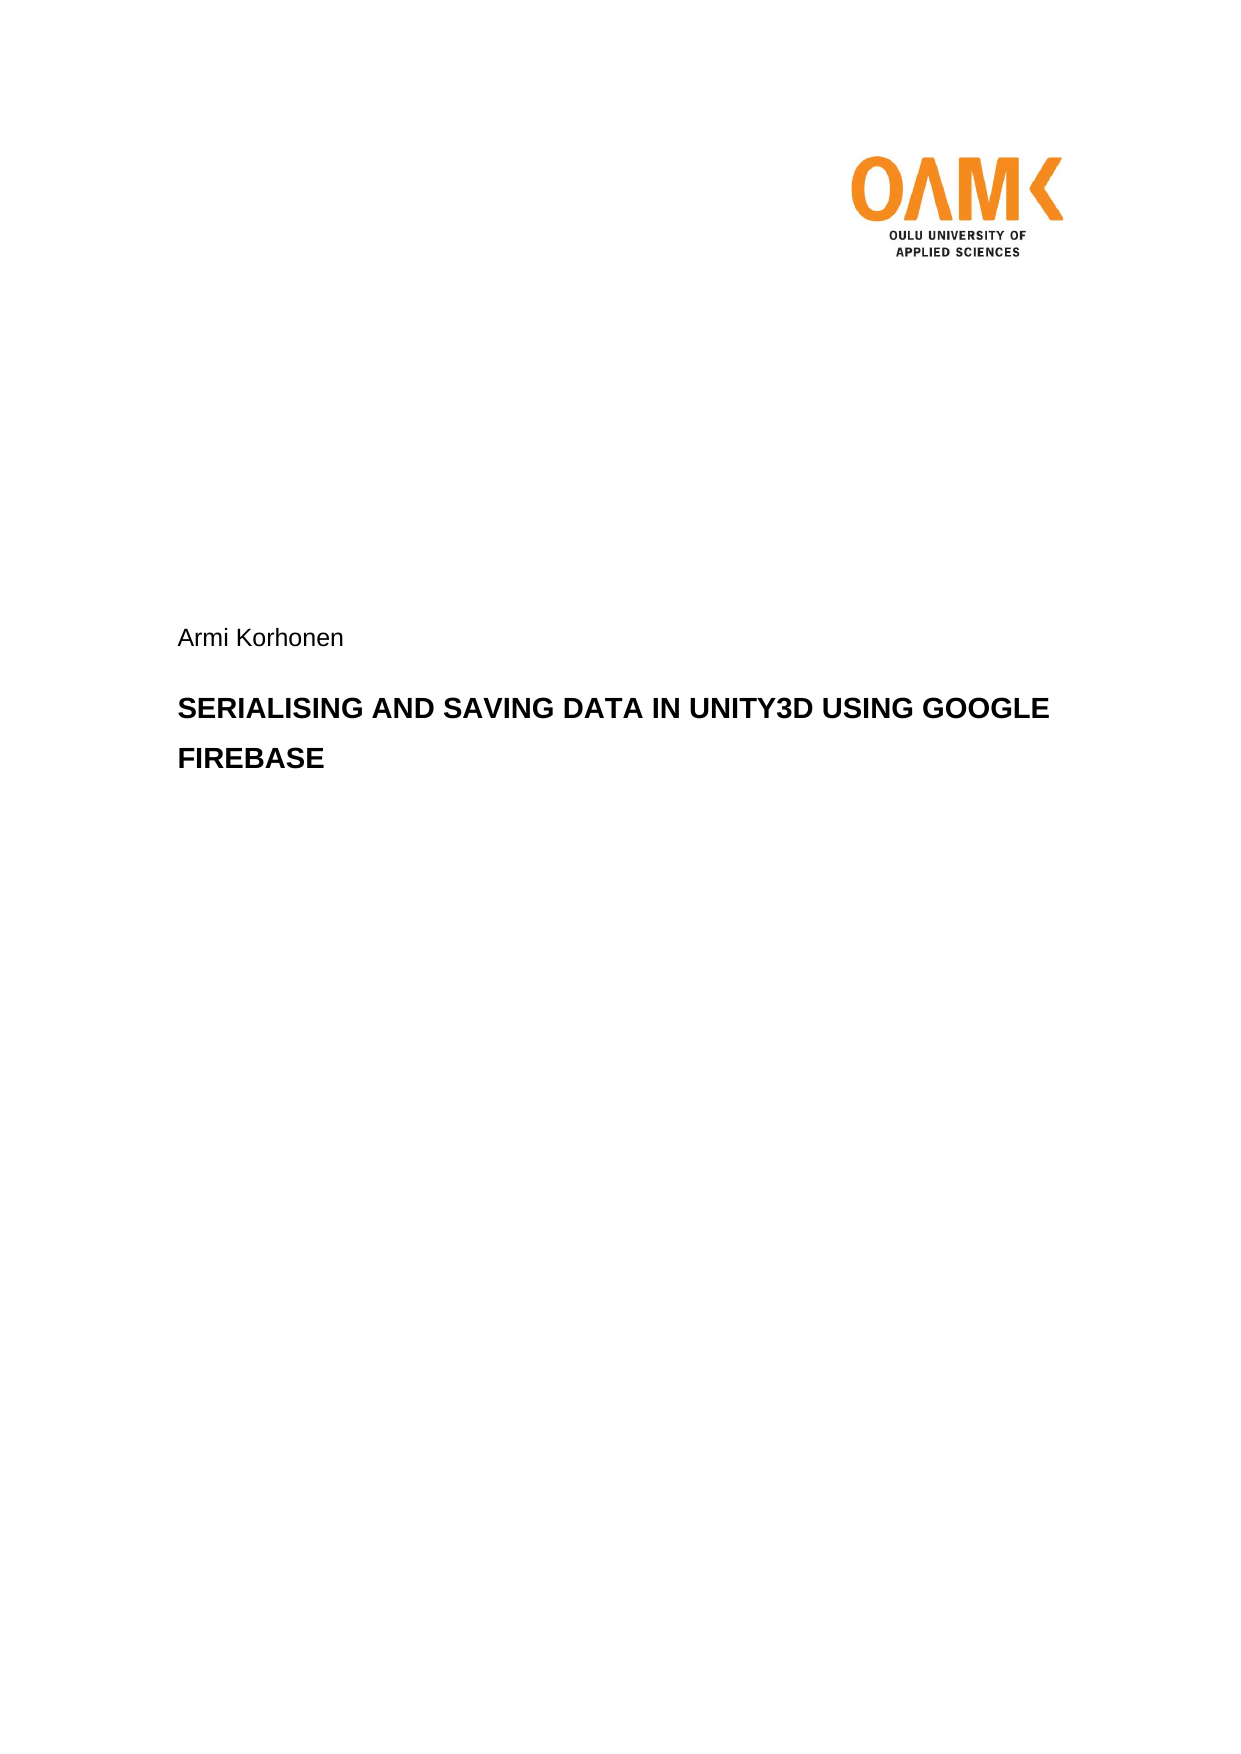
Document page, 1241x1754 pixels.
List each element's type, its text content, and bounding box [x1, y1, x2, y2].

text SERIALISING AND SAVING DATA IN UNITY3D USING GOOGLE FIREBASE [177, 691, 1063, 774]
text Armi Korhonen [177, 623, 1063, 651]
picture [851, 156, 1064, 257]
